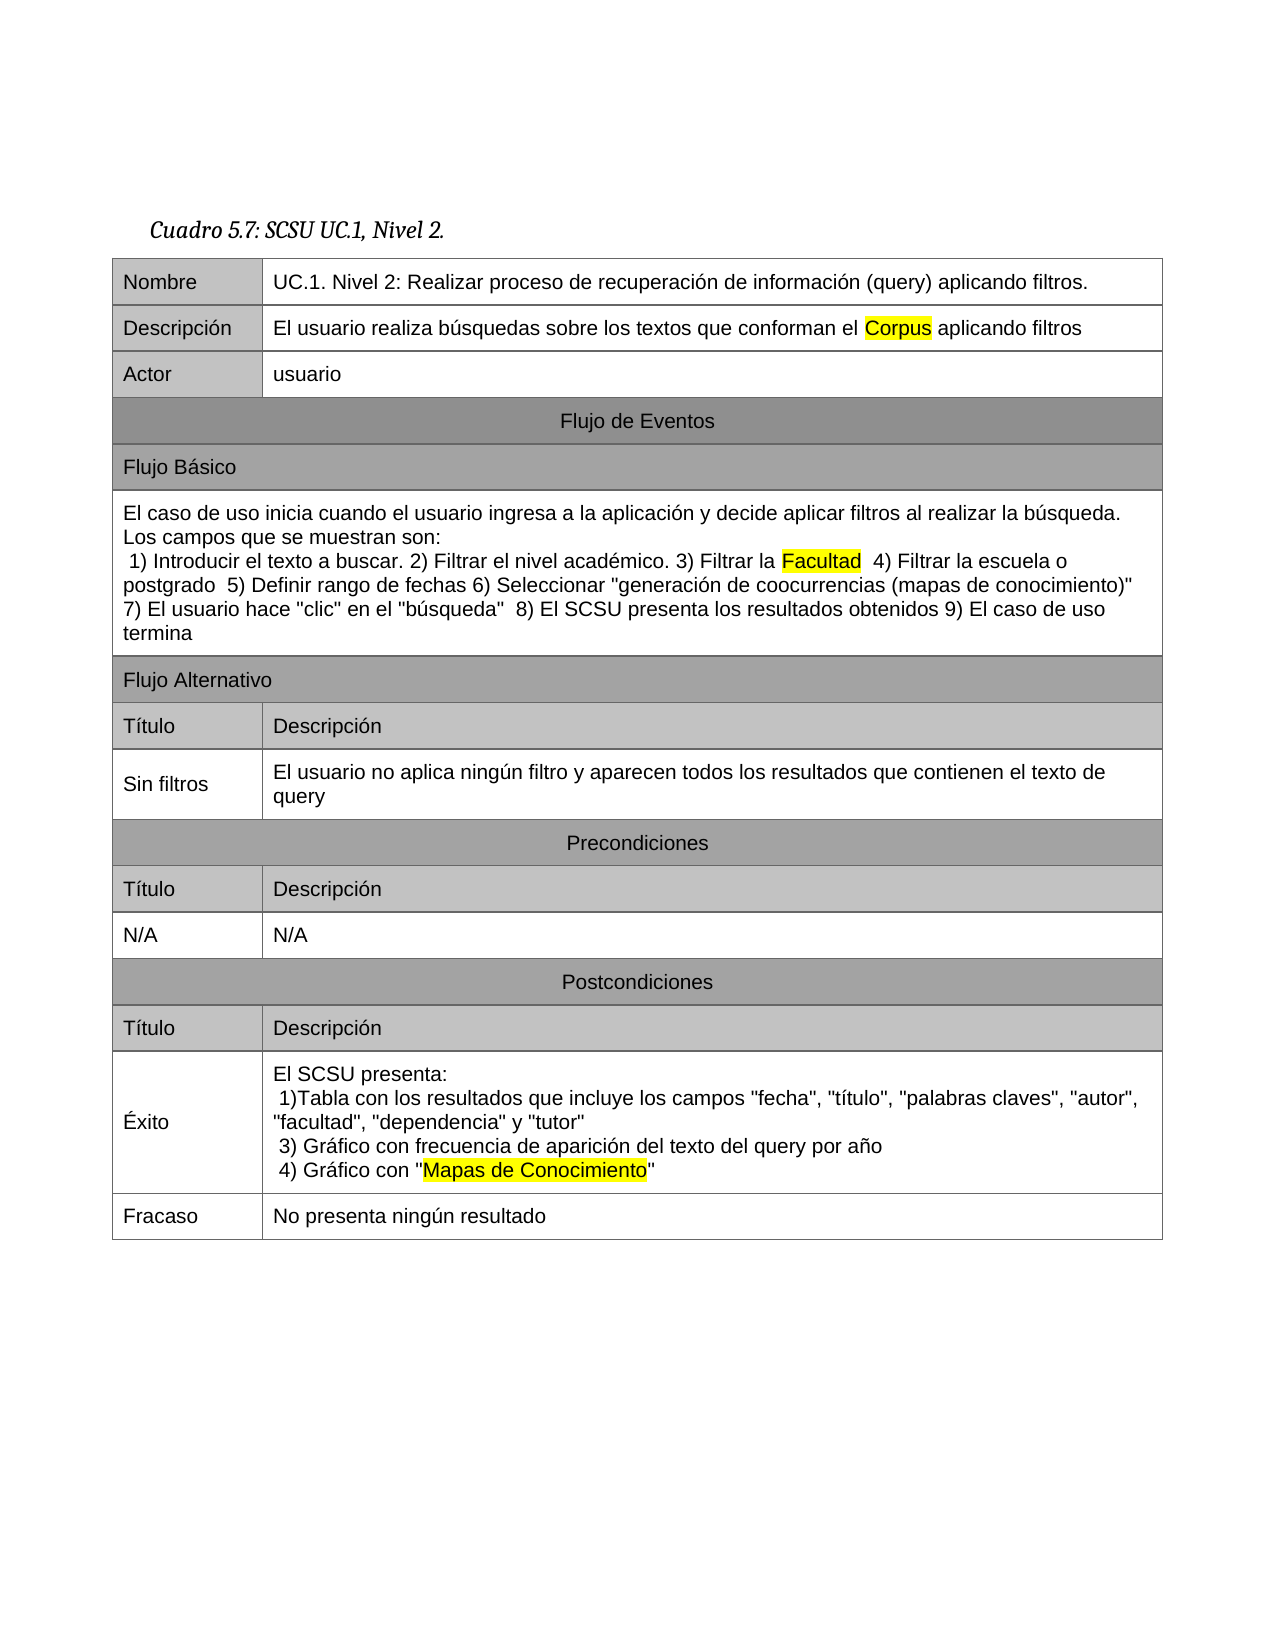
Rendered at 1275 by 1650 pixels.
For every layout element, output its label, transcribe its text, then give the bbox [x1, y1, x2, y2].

table_cell Descripción [263, 1006, 1162, 1050]
table_cell Precondiciones [113, 820, 1162, 865]
table_cell Postcondiciones [113, 959, 1162, 1004]
table_cell Título [113, 866, 262, 911]
table_cell No presenta ningún resultado [263, 1194, 1162, 1239]
table_cell N/A [263, 913, 1162, 957]
text Cuadro 5.7: SCSU UC.1, Nivel 2. [150, 216, 1125, 245]
table_header UC.1. Nivel 2: Realizar proceso de recuperación de información (query) aplicando filtros. [263, 259, 1162, 304]
table_cell Descripción [113, 306, 262, 350]
table_cell Flujo de Eventos [113, 398, 1162, 443]
table_cell usuario [263, 352, 1162, 397]
table_cell Descripción [263, 703, 1162, 748]
table_header Nombre [113, 259, 262, 304]
table_cell El caso de uso inicia cuando el usuario ingresa a la aplicación y decide aplicar filtros al realizar la búsqueda. Los campos que se muestran son: 1) Introducir el texto a buscar. 2) Filtrar el nivel académico. 3) Filtrar la Facultad 4) Filtrar la escuela o postgrado 5) Definir rango de fechas 6) Seleccionar "generación de coocurrencias (mapas de conocimiento)" 7) El usuario hace "clic" en el "búsqueda" 8) El SCSU presenta los resultados obtenidos 9) El caso de uso termina [113, 491, 1162, 655]
table_cell Descripción [263, 866, 1162, 911]
table_cell Flujo Alternativo [113, 657, 1162, 702]
table_cell N/A [113, 913, 262, 957]
table_cell Título [113, 1006, 262, 1050]
table_cell Éxito [113, 1052, 262, 1192]
table_cell Actor [113, 352, 262, 397]
table_cell Fracaso [113, 1194, 262, 1239]
table_cell Flujo Básico [113, 445, 1162, 489]
table_cell Título [113, 703, 262, 748]
table_cell El SCSU presenta: 1)Tabla con los resultados que incluye los campos "fecha", "título", "palabras claves", "autor", "facultad", "dependencia" y "tutor" 3) Gráfico con frecuencia de aparición del texto del query por año 4) Gráfico con "Mapas de Conocimiento" [263, 1052, 1162, 1192]
table_cell El usuario realiza búsquedas sobre los textos que conforman el Corpus aplicando filtros [263, 306, 1162, 350]
table_cell El usuario no aplica ningún filtro y aparecen todos los resultados que contienen el texto de query [263, 750, 1162, 818]
table_cell Sin filtros [113, 750, 262, 818]
